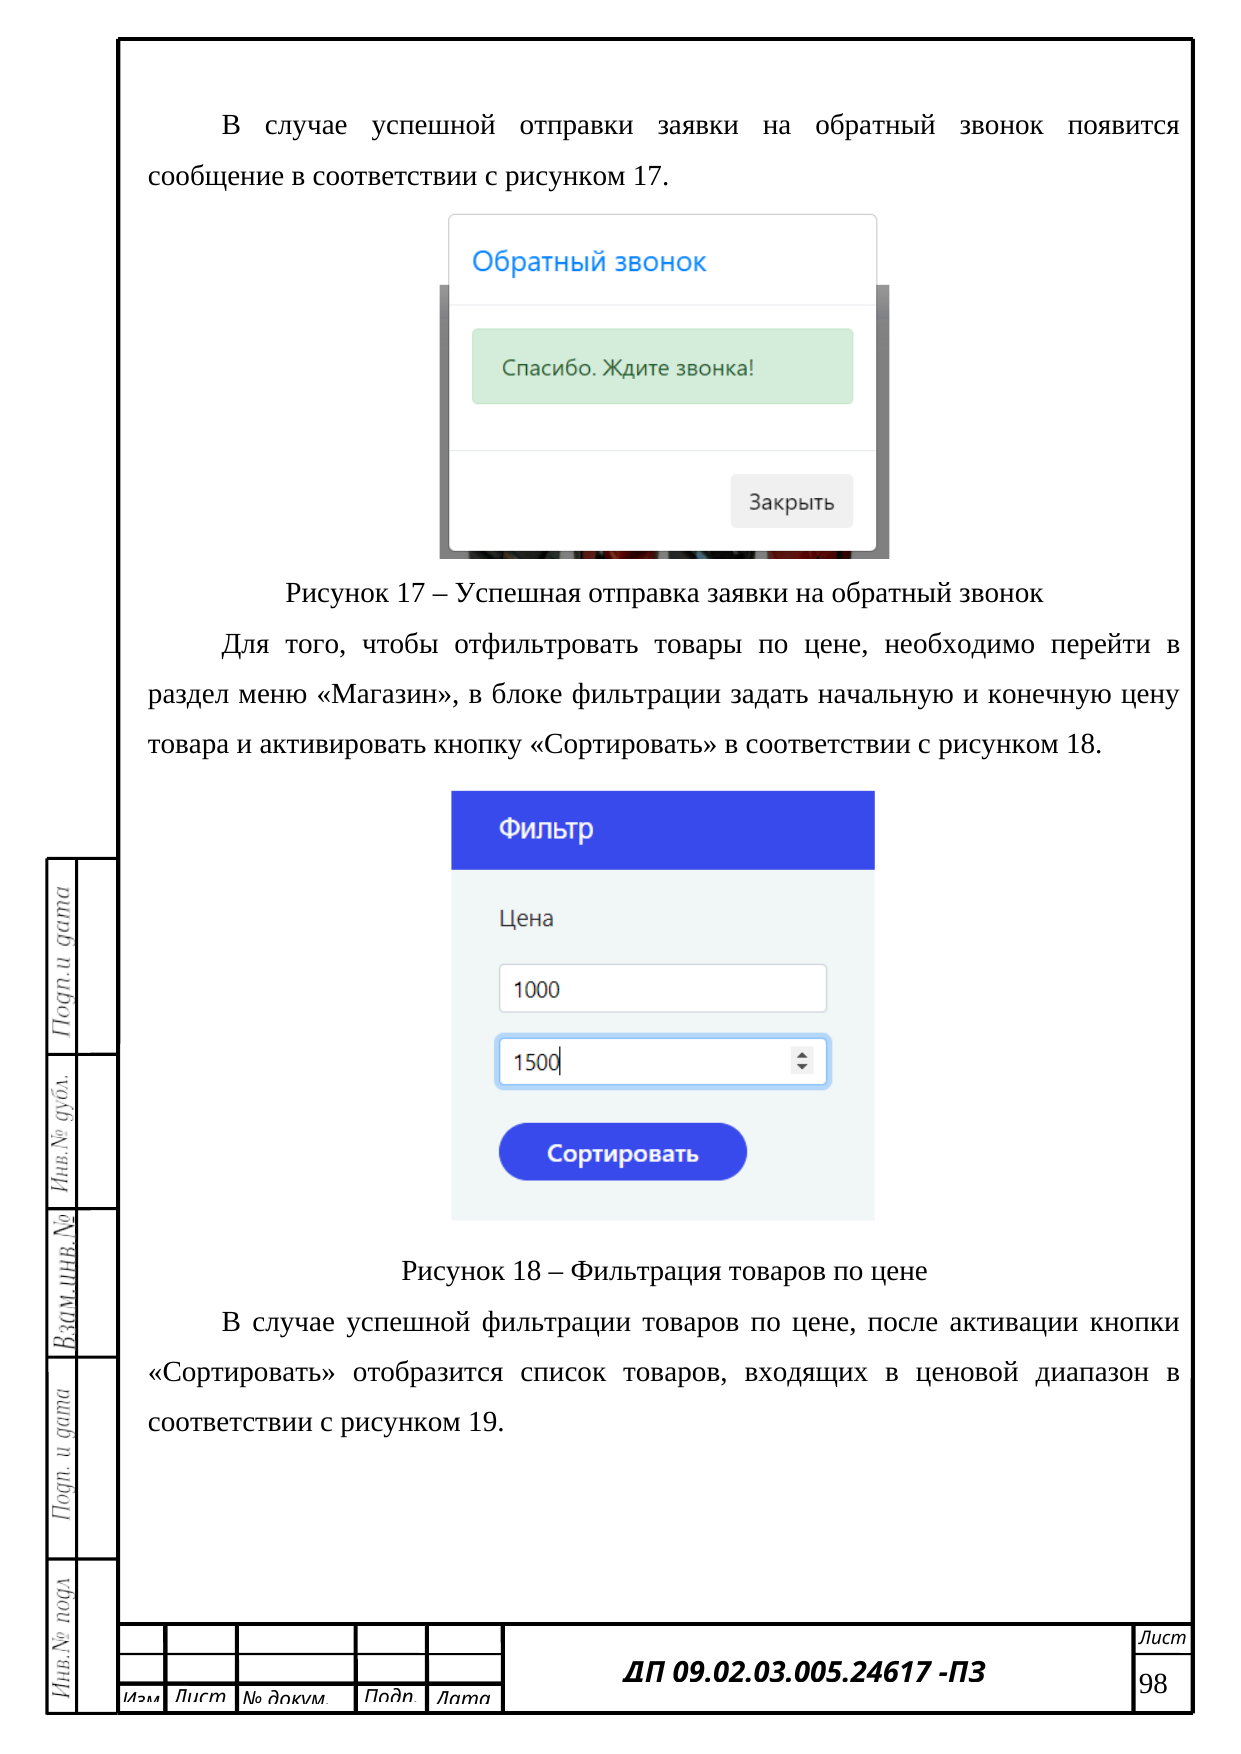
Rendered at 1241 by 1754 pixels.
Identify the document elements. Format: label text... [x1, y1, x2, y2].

text В случае успешной фильтрации товаров по цене, после активации кнопки «Сортировать» отобразится список товаров, входящих в ценовой диапазон в соответствии с рисунком 19. [148, 1304, 1181, 1438]
picture [439, 776, 890, 1237]
text Для того, чтобы отфильтровать товары по цене, необходимо перейти в раздел меню «Магазин», в блоке фильтрации задать начальную и конечную цену товара и активировать кнопку «Сортировать» в соответствии с рисунком 18. [148, 626, 1181, 760]
text Рисунок 18 – Фильтрация товаров по цене [148, 1253, 1181, 1287]
text В случае успешной отправки заявки на обратный звонок появится сообщение в соответствии с рисунком 17. [148, 107, 1181, 191]
picture [439, 208, 890, 559]
text Рисунок 17 – Успешная отправка заявки на обратный звонок [148, 575, 1181, 609]
